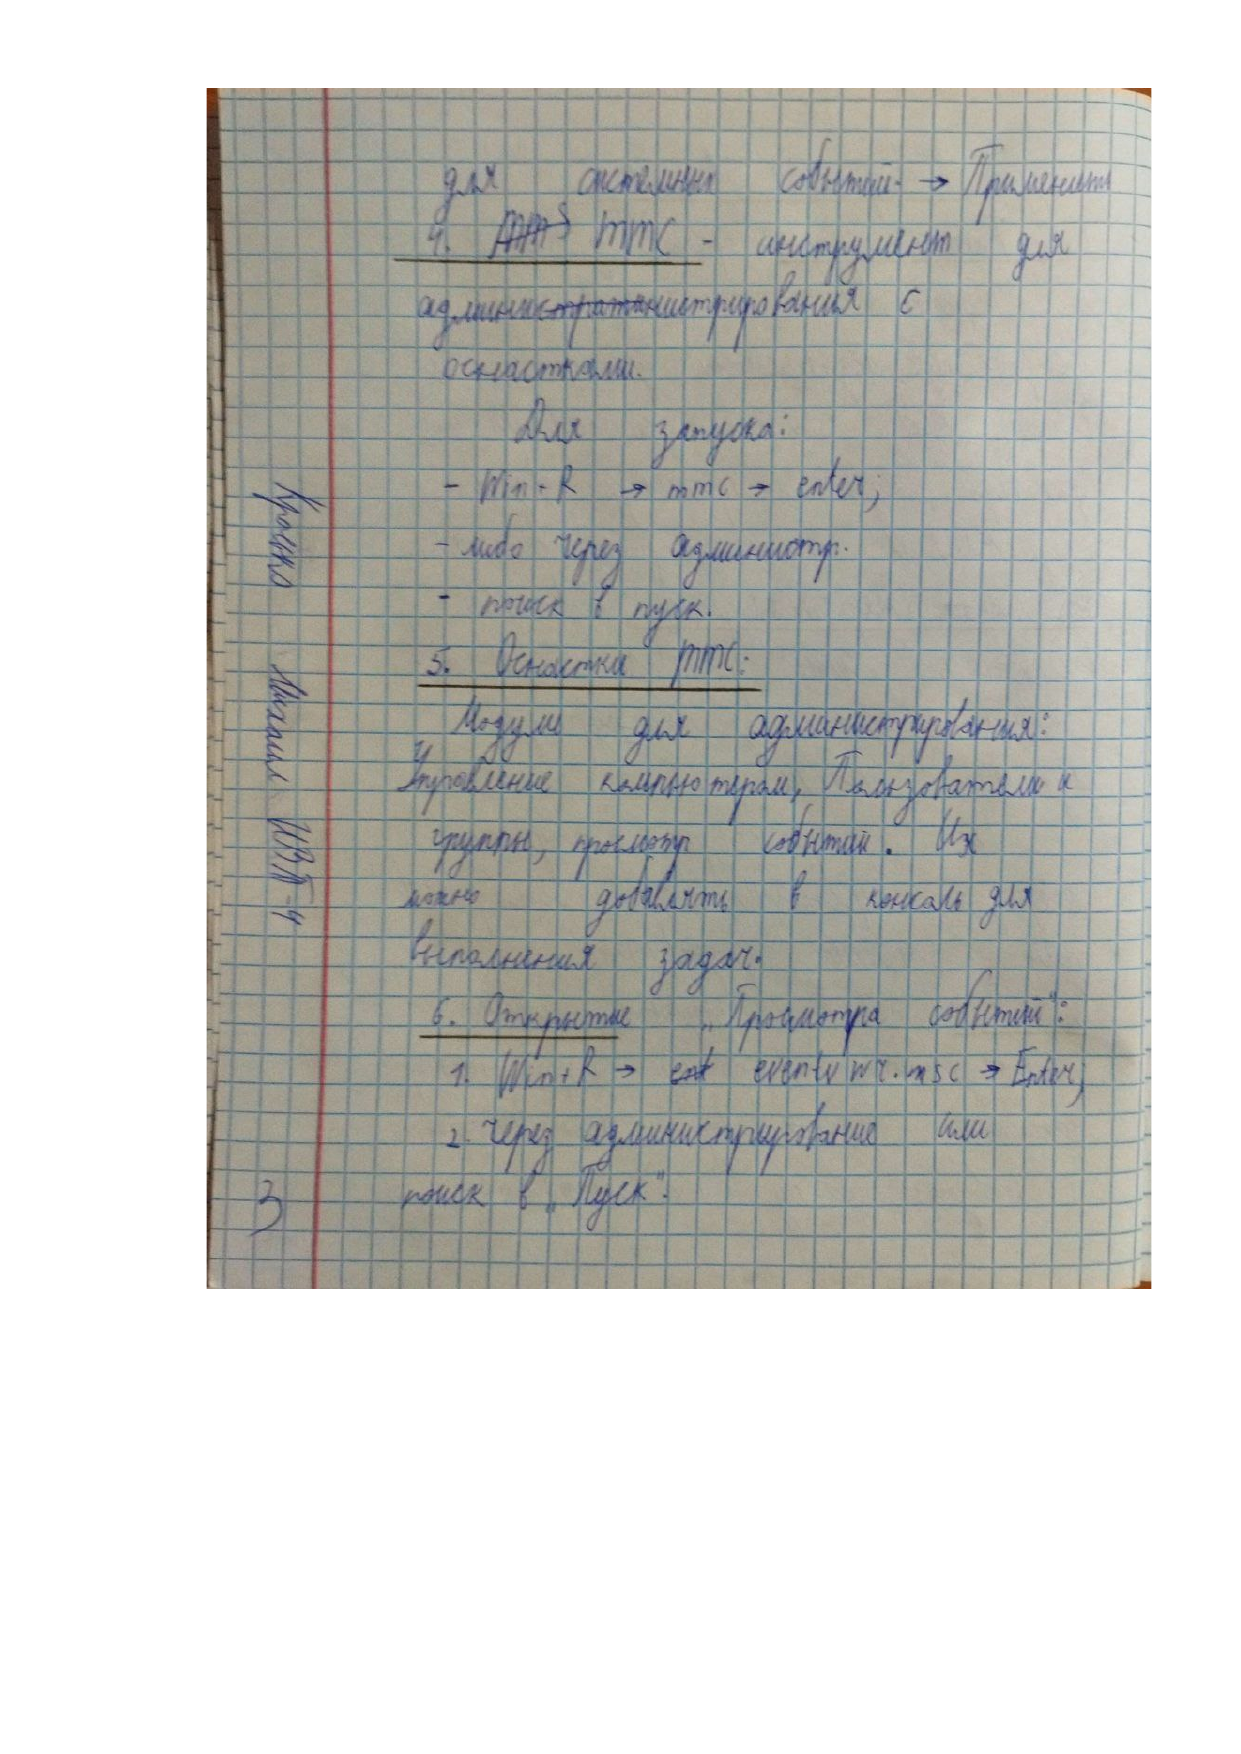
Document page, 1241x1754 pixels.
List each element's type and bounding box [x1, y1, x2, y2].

picture [206, 88, 1152, 1289]
